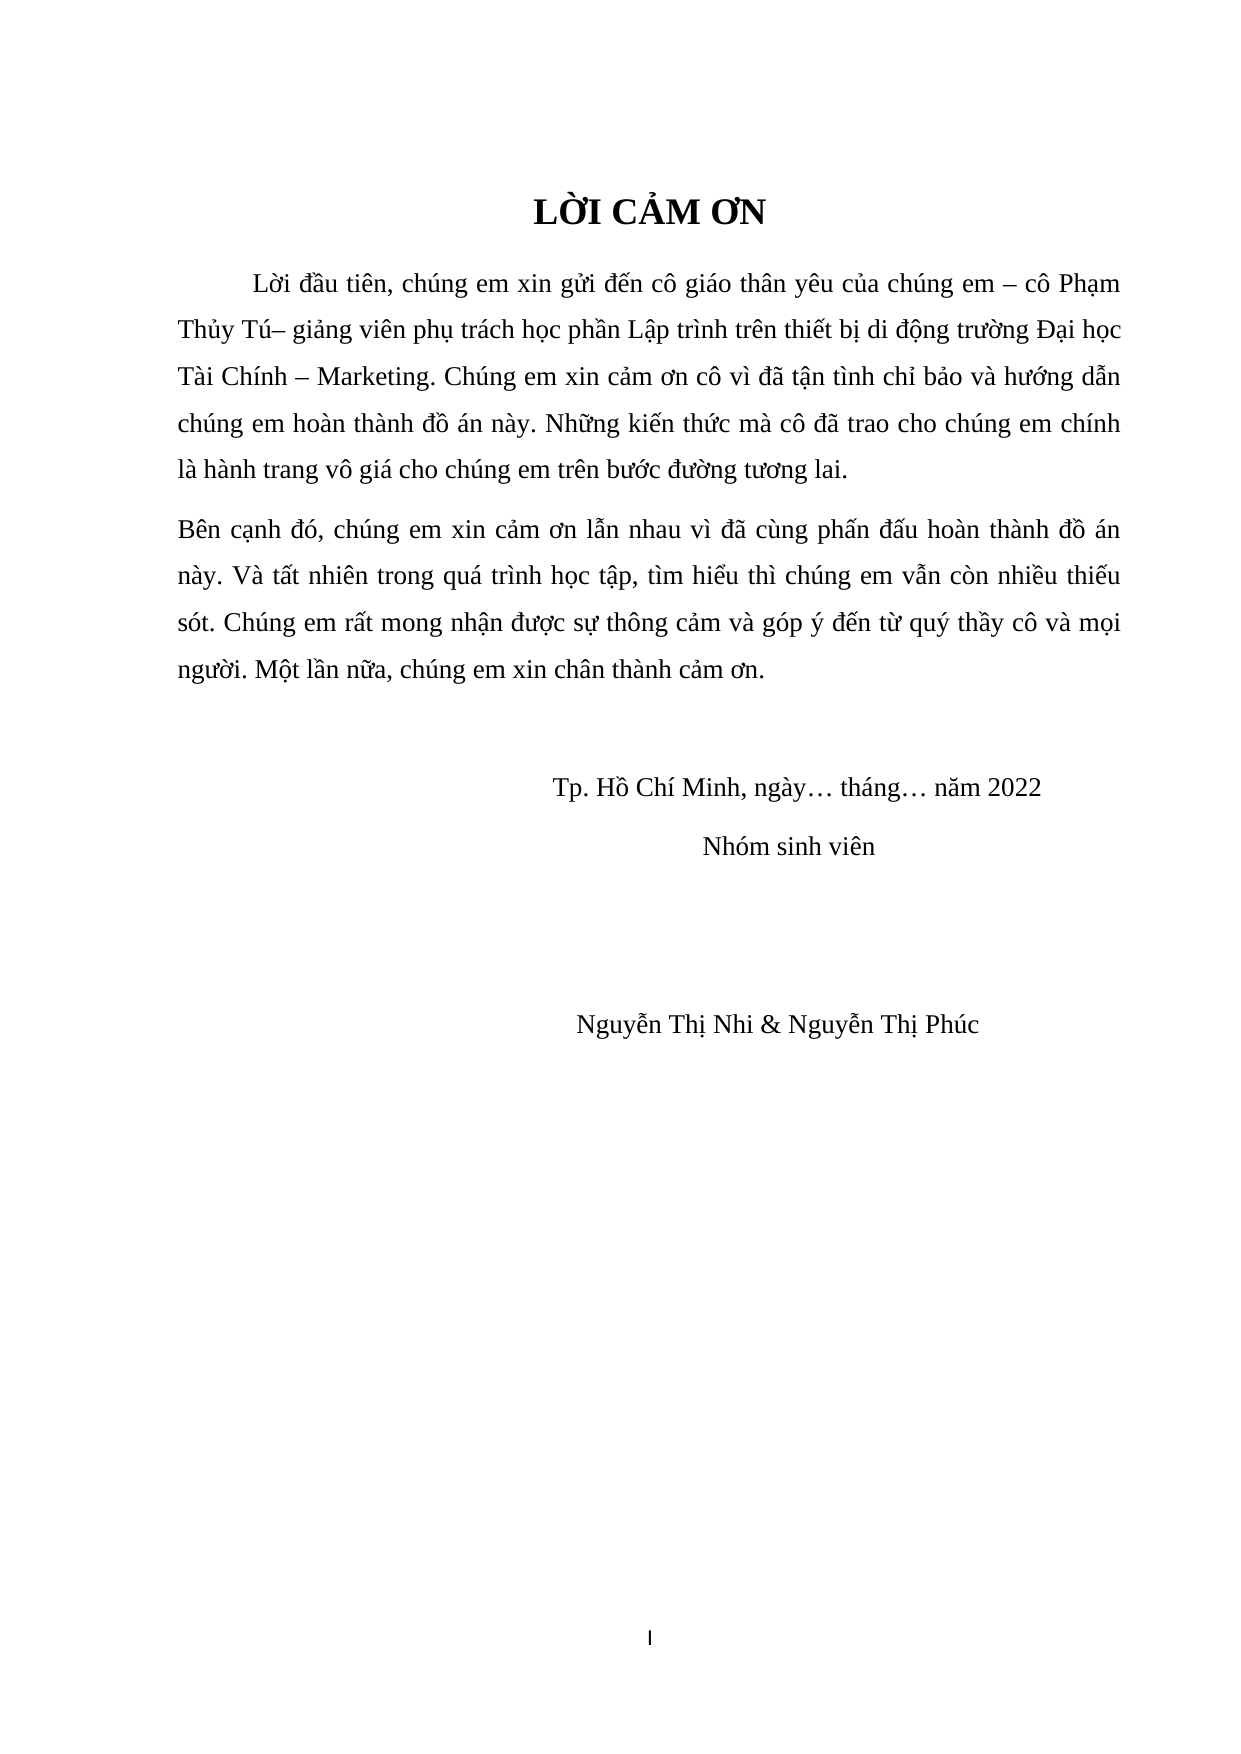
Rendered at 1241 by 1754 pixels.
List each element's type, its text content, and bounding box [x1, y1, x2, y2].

text Nguyễn Thị Nhi & Nguyễn Thị Phúc [177, 1008, 1122, 1039]
text Tp. Hồ Chí Minh, ngày… tháng… năm 2022 [477, 771, 1122, 802]
text Lời đầu tiên, chúng em xin gửi đến cô giáo thân yêu của chúng em – cô Phạm Thủy Tú– giảng viên phụ trách học phần Lập trình trên thiết bị di động trường Đại học Tài Chính – Marketing. Chúng em xin cảm ơn cô vì đã tận tình chỉ bảo và hướng dẫn chúng em hoàn thành đồ án này. Những kiến thức mà cô đã trao cho chúng em chính là hành trang vô giá cho chúng em trên bước đường tương lai. [177, 267, 1122, 485]
text Bên cạnh đó, chúng em xin cảm ơn lẫn nhau vì đã cùng phấn đấu hoàn thành đồ án này. Và tất nhiên trong quá trình học tập, tìm hiểu thì chúng em vẫn còn nhiều thiếu sót. Chúng em rất mong nhận được sự thông cảm và góp ý đến từ quý thầy cô và mọi người. Một lần nữa, chúng em xin chân thành cảm ơn. [177, 513, 1122, 684]
text Nhóm sinh viên [177, 830, 1122, 861]
text LỜI CẢM ƠN [177, 190, 1122, 233]
